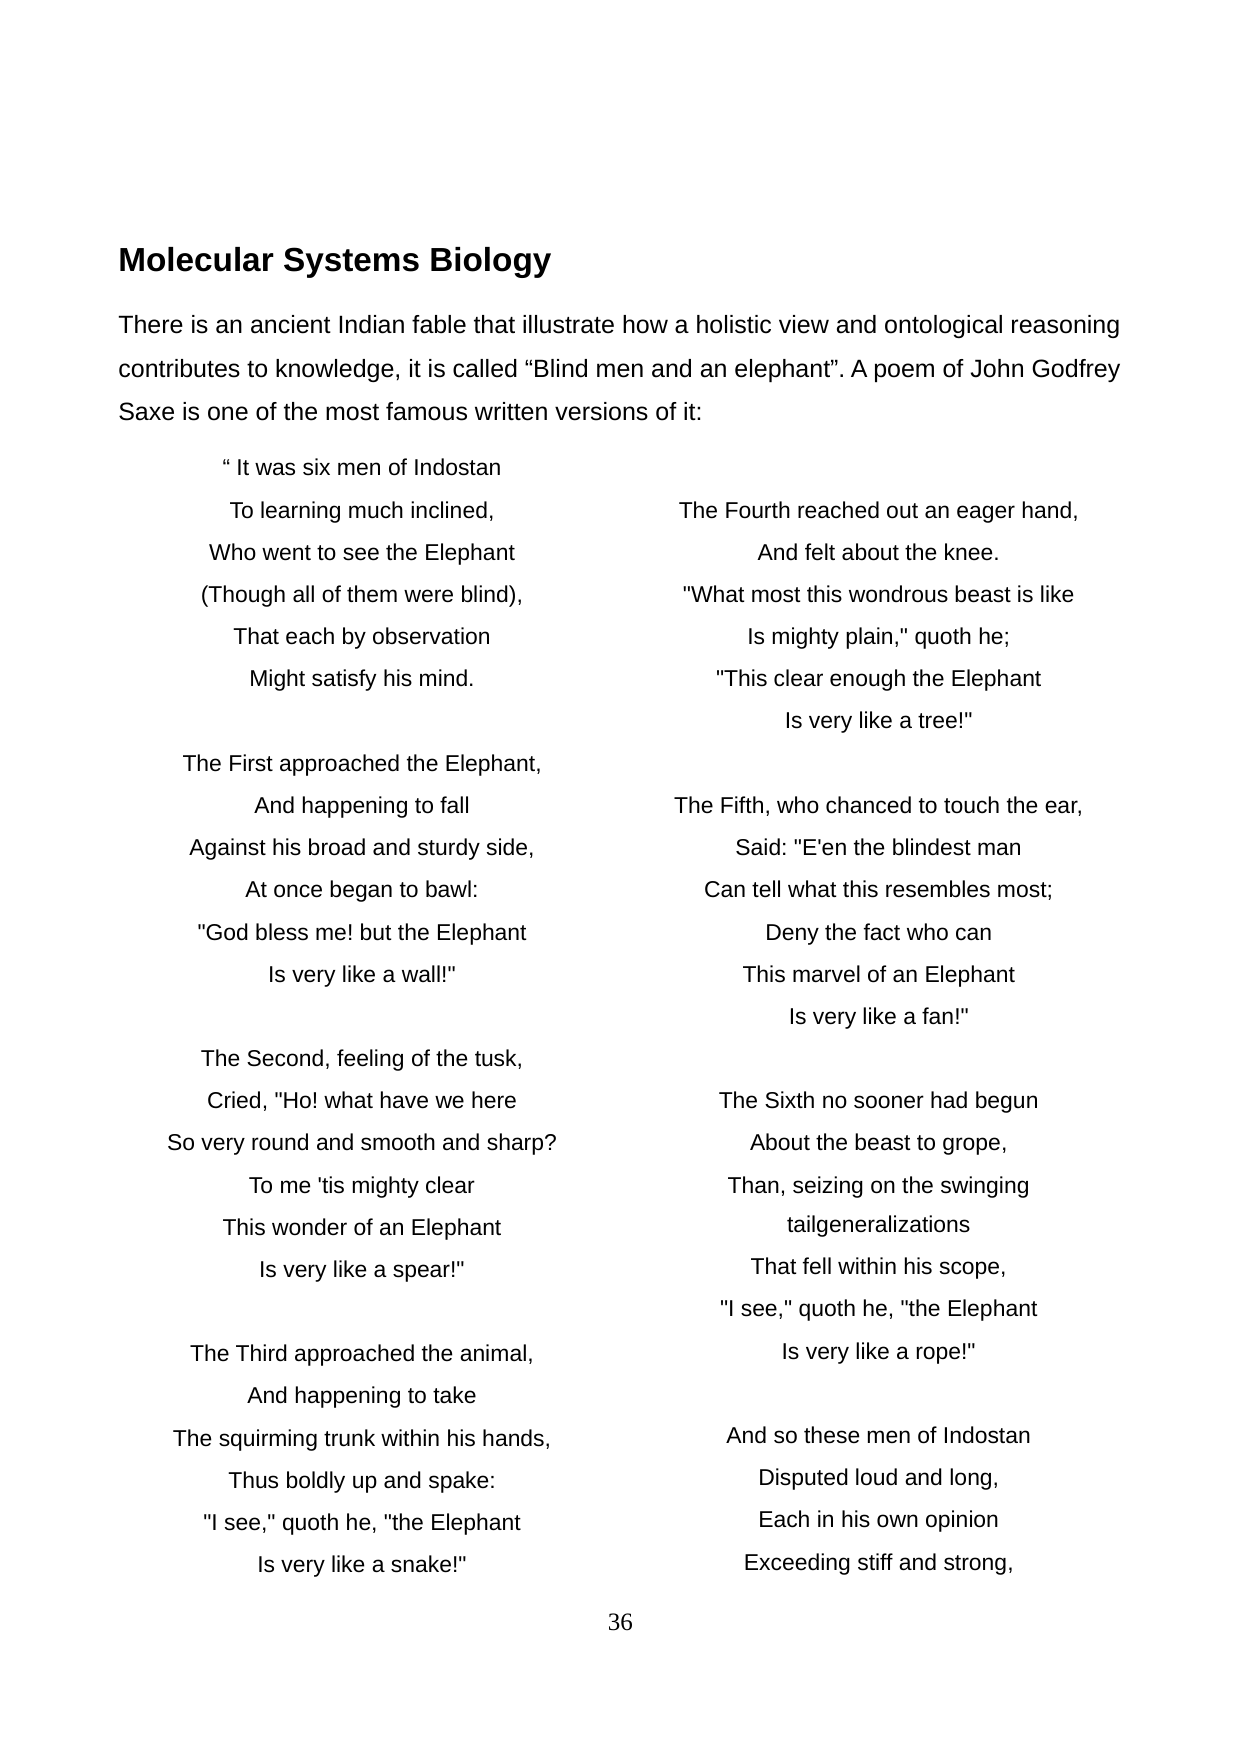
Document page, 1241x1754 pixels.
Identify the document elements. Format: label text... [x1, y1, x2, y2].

text Thus boldly up and spake: [118, 1467, 605, 1493]
text Each in his own opinion [635, 1506, 1122, 1533]
text Disputed loud and long, [635, 1464, 1122, 1491]
text Who went to see the Elephant [118, 539, 605, 565]
text This marvel of an Elephant [635, 961, 1122, 987]
text Against his broad and sturdy side, [118, 834, 605, 860]
text Than, seizing on the swinging tailgeneralizations [635, 1172, 1122, 1237]
text This wonder of an Elephant [118, 1214, 605, 1240]
text Cried, "Ho! what have we here [118, 1087, 605, 1113]
text And happening to take [118, 1382, 605, 1409]
text So very round and smooth and sharp? [118, 1129, 605, 1156]
text Is very like a rope!" [635, 1338, 1122, 1364]
text Is mighty plain," quoth he; [635, 623, 1122, 649]
text Exceeding stiff and strong, [635, 1548, 1122, 1575]
text And happening to fall [118, 792, 605, 818]
text (Though all of them were blind), [118, 581, 605, 607]
text "What most this wondrous beast is like [635, 581, 1122, 607]
text "This clear enough the Elephant [635, 665, 1122, 692]
text Is very like a wall!" [118, 961, 605, 987]
text The Third approached the animal, [118, 1340, 605, 1367]
text Might satisfy his mind. [118, 665, 605, 692]
text And felt about the knee. [635, 539, 1122, 565]
text Is very like a snake!" [118, 1551, 605, 1578]
text The First approached the Elephant, [118, 750, 605, 776]
subtitle Molecular Systems Biology [118, 240, 1122, 279]
text Said: "E'en the blindest man [635, 834, 1122, 860]
text The Sixth no sooner had begun [635, 1087, 1122, 1113]
text The Second, feeling of the tusk, [118, 1045, 605, 1071]
text The Fourth reached out an eager hand, [635, 497, 1122, 523]
text Deny the fact who can [635, 918, 1122, 945]
text Is very like a tree!" [635, 707, 1122, 734]
text At once began to bawl: [118, 876, 605, 903]
text To me 'tis mighty clear [118, 1172, 605, 1198]
text The squirming trunk within his hands, [118, 1425, 605, 1451]
text That fell within his scope, [635, 1253, 1122, 1279]
text The Fifth, who chanced to touch the ear, [635, 792, 1122, 818]
text About the beast to grope, [635, 1129, 1122, 1156]
text And so these men of Indostan [635, 1422, 1122, 1448]
text "I see," quoth he, "the Elephant [635, 1295, 1122, 1322]
text Is very like a spear!" [118, 1256, 605, 1282]
text That each by observation [118, 623, 605, 649]
text “ It was six men of Indostan [118, 454, 605, 481]
text There is an ancient Indian fable that illustrate how a holistic view and ontological reasoning contributes to knowledge, it is called “Blind men and an elephant”. A poem of John Godfrey Saxe is one of the most famous written versions of it: [118, 310, 1122, 425]
text "I see," quoth he, "the Elephant [118, 1509, 605, 1535]
text "God bless me! but the Elephant [118, 918, 605, 945]
text Can tell what this resembles most; [635, 876, 1122, 903]
text To learning much inclined, [118, 497, 605, 523]
text Is very like a fan!" [635, 1003, 1122, 1029]
